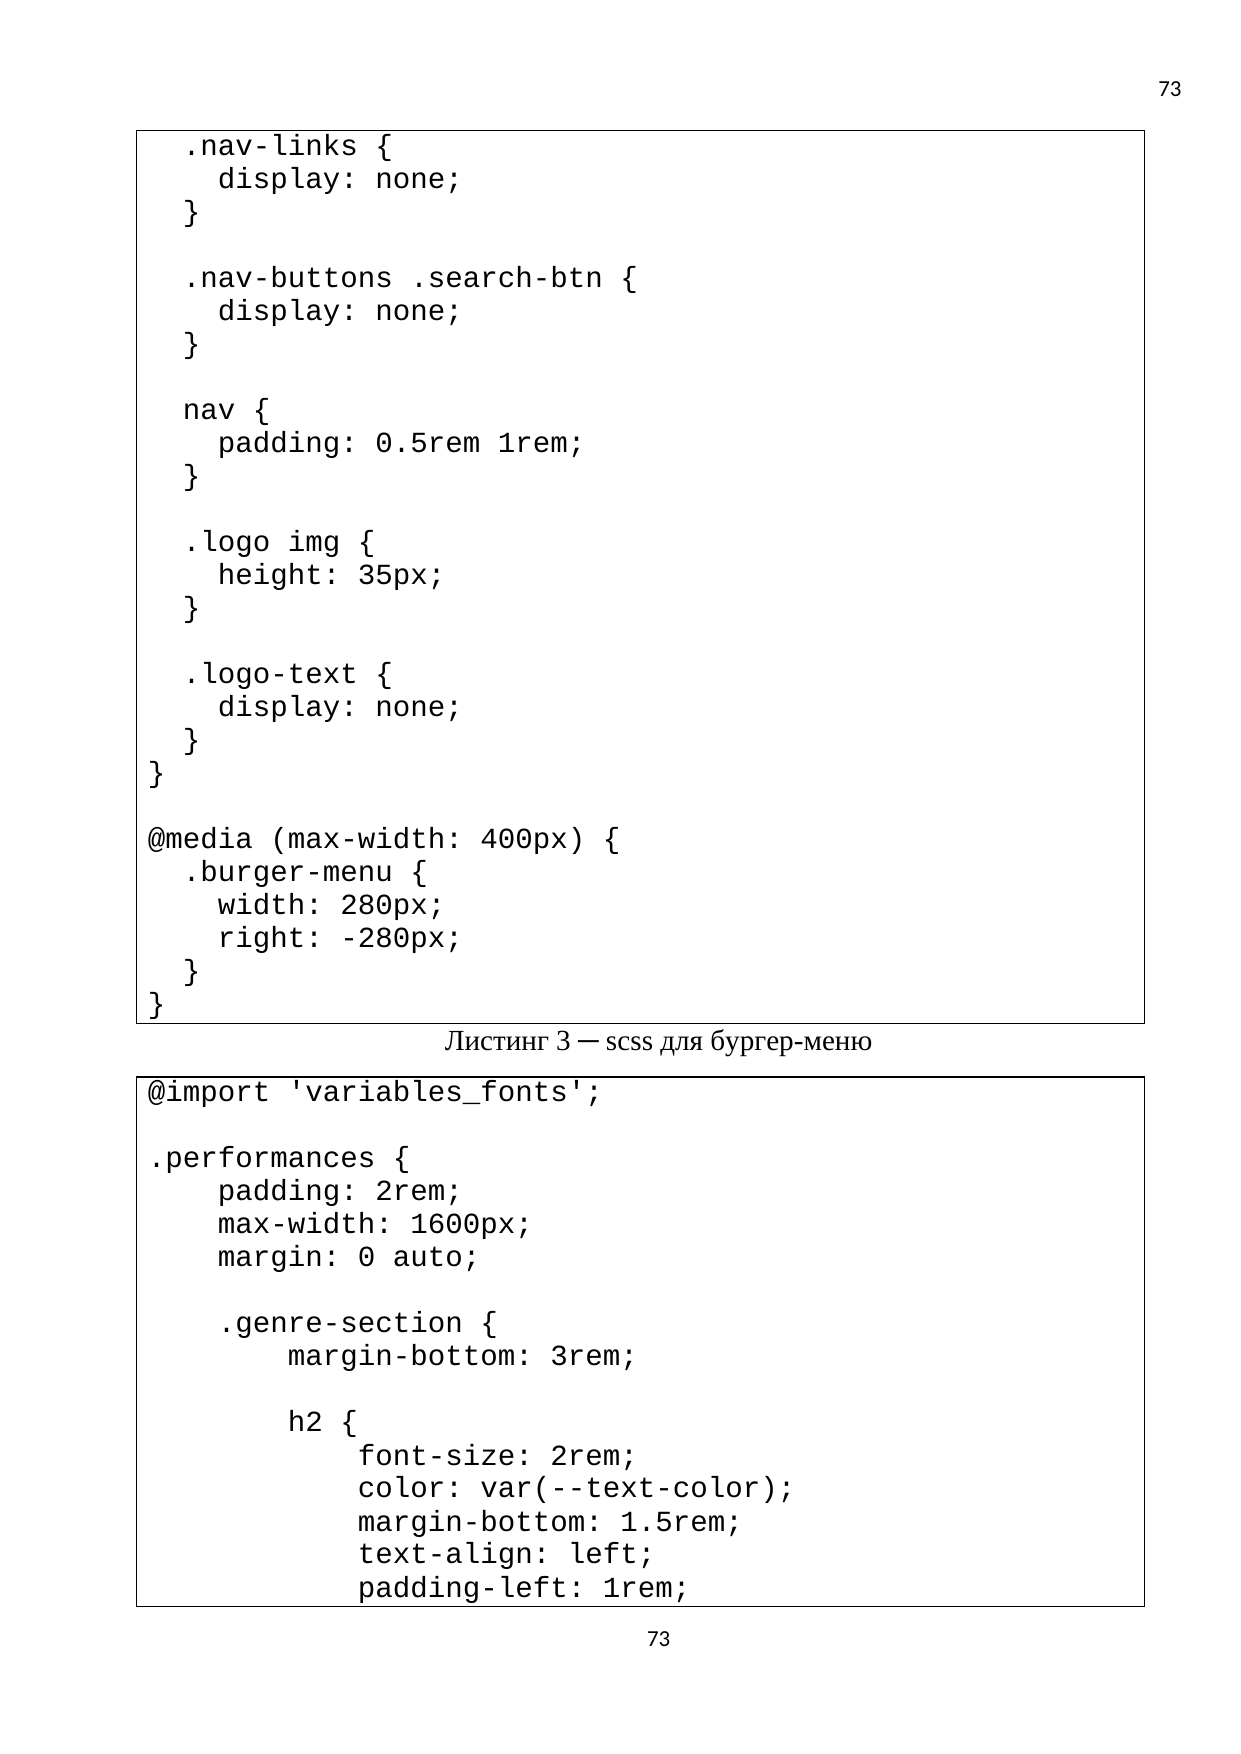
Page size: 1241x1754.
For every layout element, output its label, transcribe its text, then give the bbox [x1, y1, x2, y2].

text Листинг 3 ─ scss для бургер-меню [136, 1023, 1181, 1057]
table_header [137, 1078, 1144, 1606]
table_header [137, 131, 1144, 1022]
